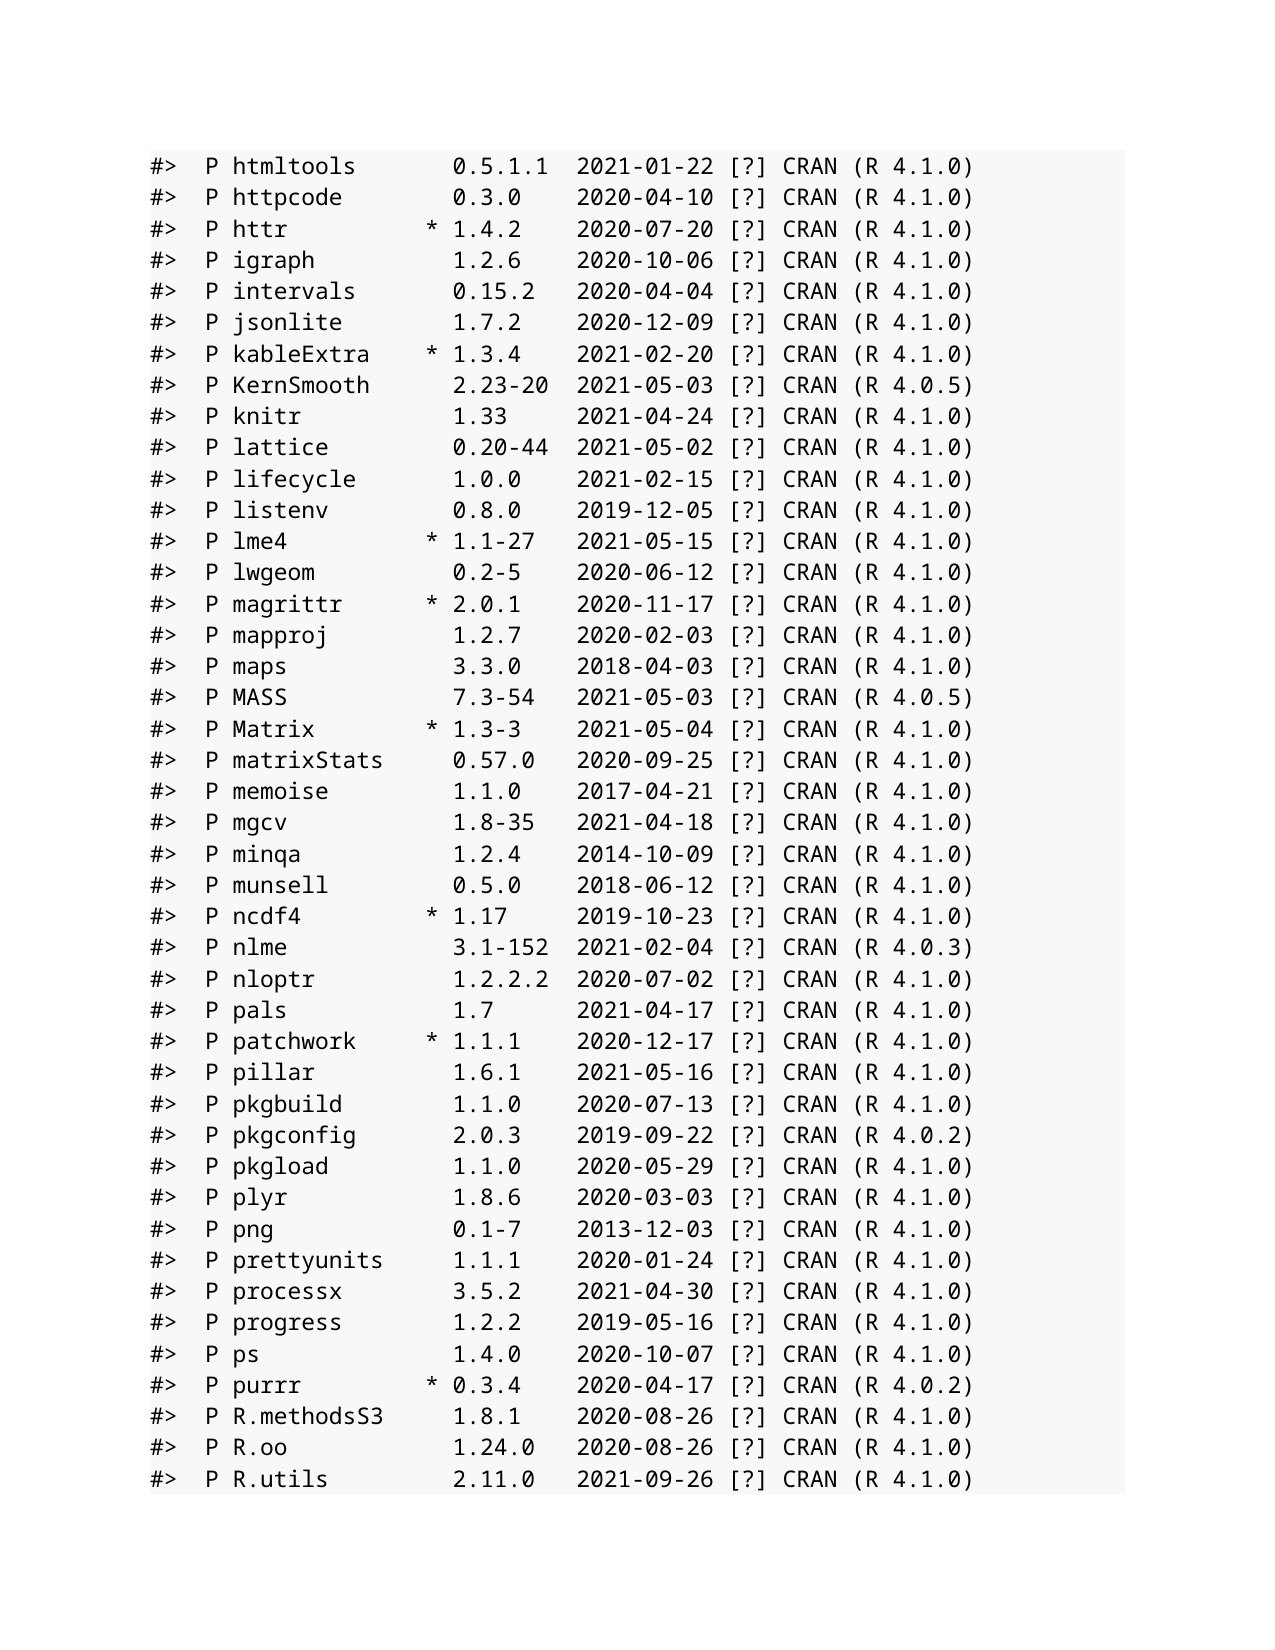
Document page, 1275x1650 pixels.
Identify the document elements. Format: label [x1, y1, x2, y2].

text [150, 150, 1125, 1494]
